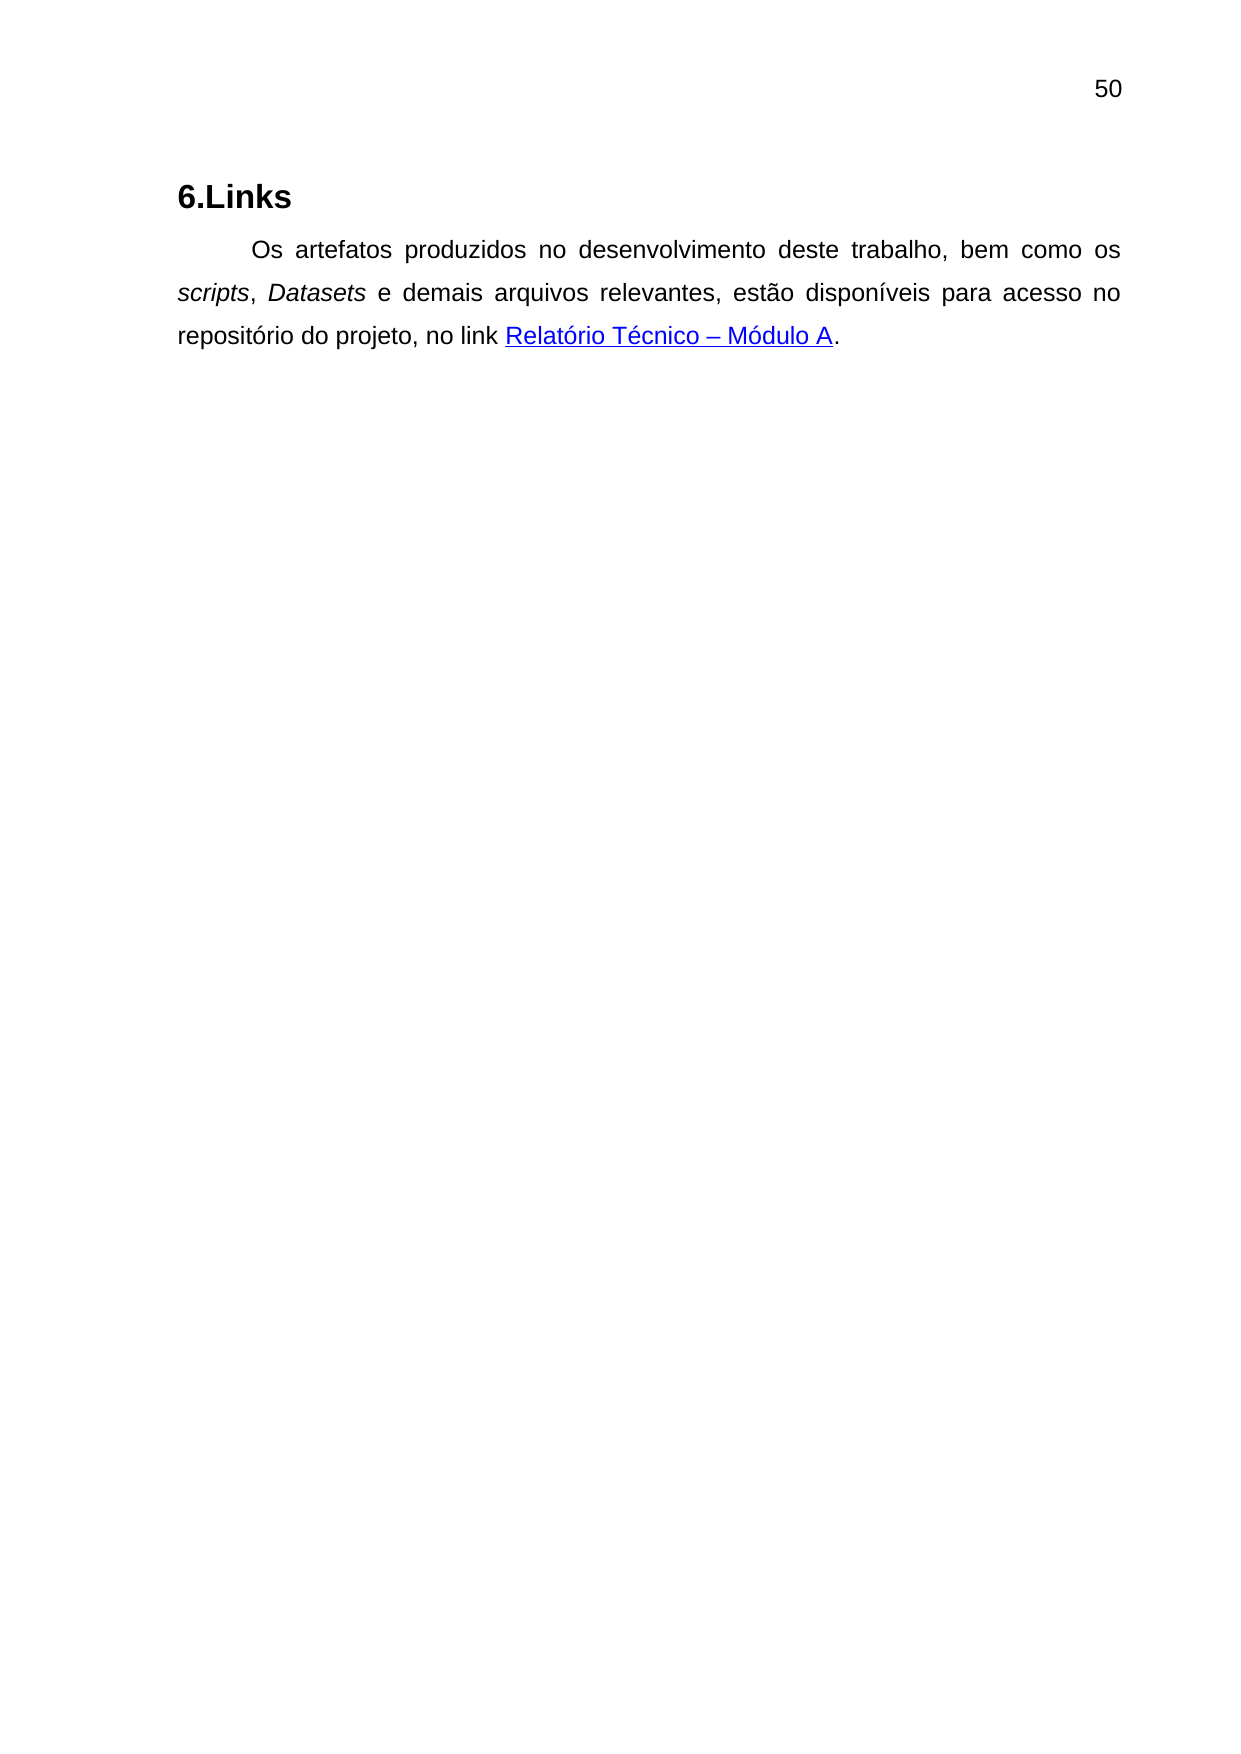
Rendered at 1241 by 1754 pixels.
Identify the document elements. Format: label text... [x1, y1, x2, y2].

text Os artefatos produzidos no desenvolvimento deste trabalho, bem como os scripts, Datasets e demais arquivos relevantes, estão disponíveis para acesso no repositório do projeto, no link Relatório Técnico – Módulo A. [177, 235, 1122, 350]
subtitle 6.Links [177, 177, 1122, 216]
